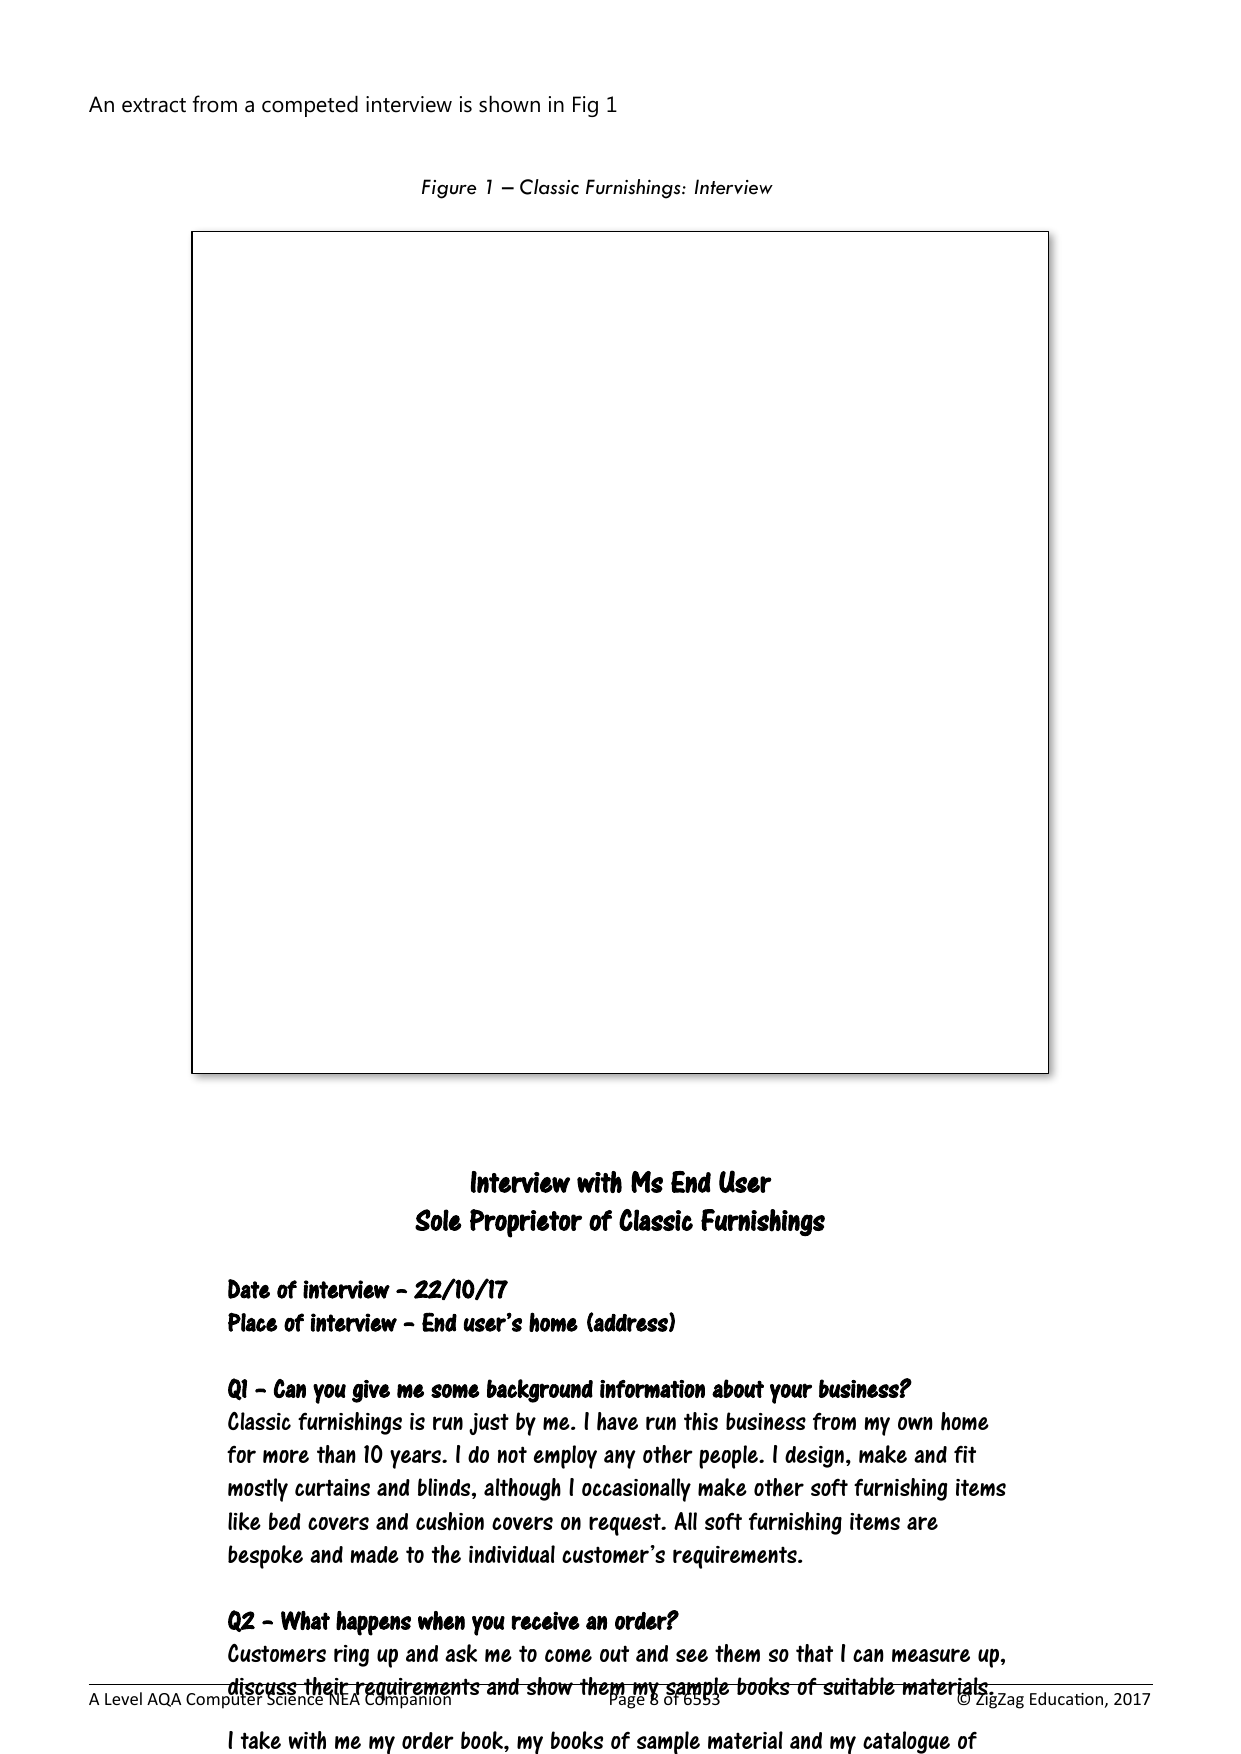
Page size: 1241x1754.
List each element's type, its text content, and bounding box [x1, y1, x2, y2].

text Figure 1 – Classic Furnishings: Interview [89, 175, 1107, 200]
text An extract from a competed interview is shown in Fig 1 [89, 89, 1152, 118]
